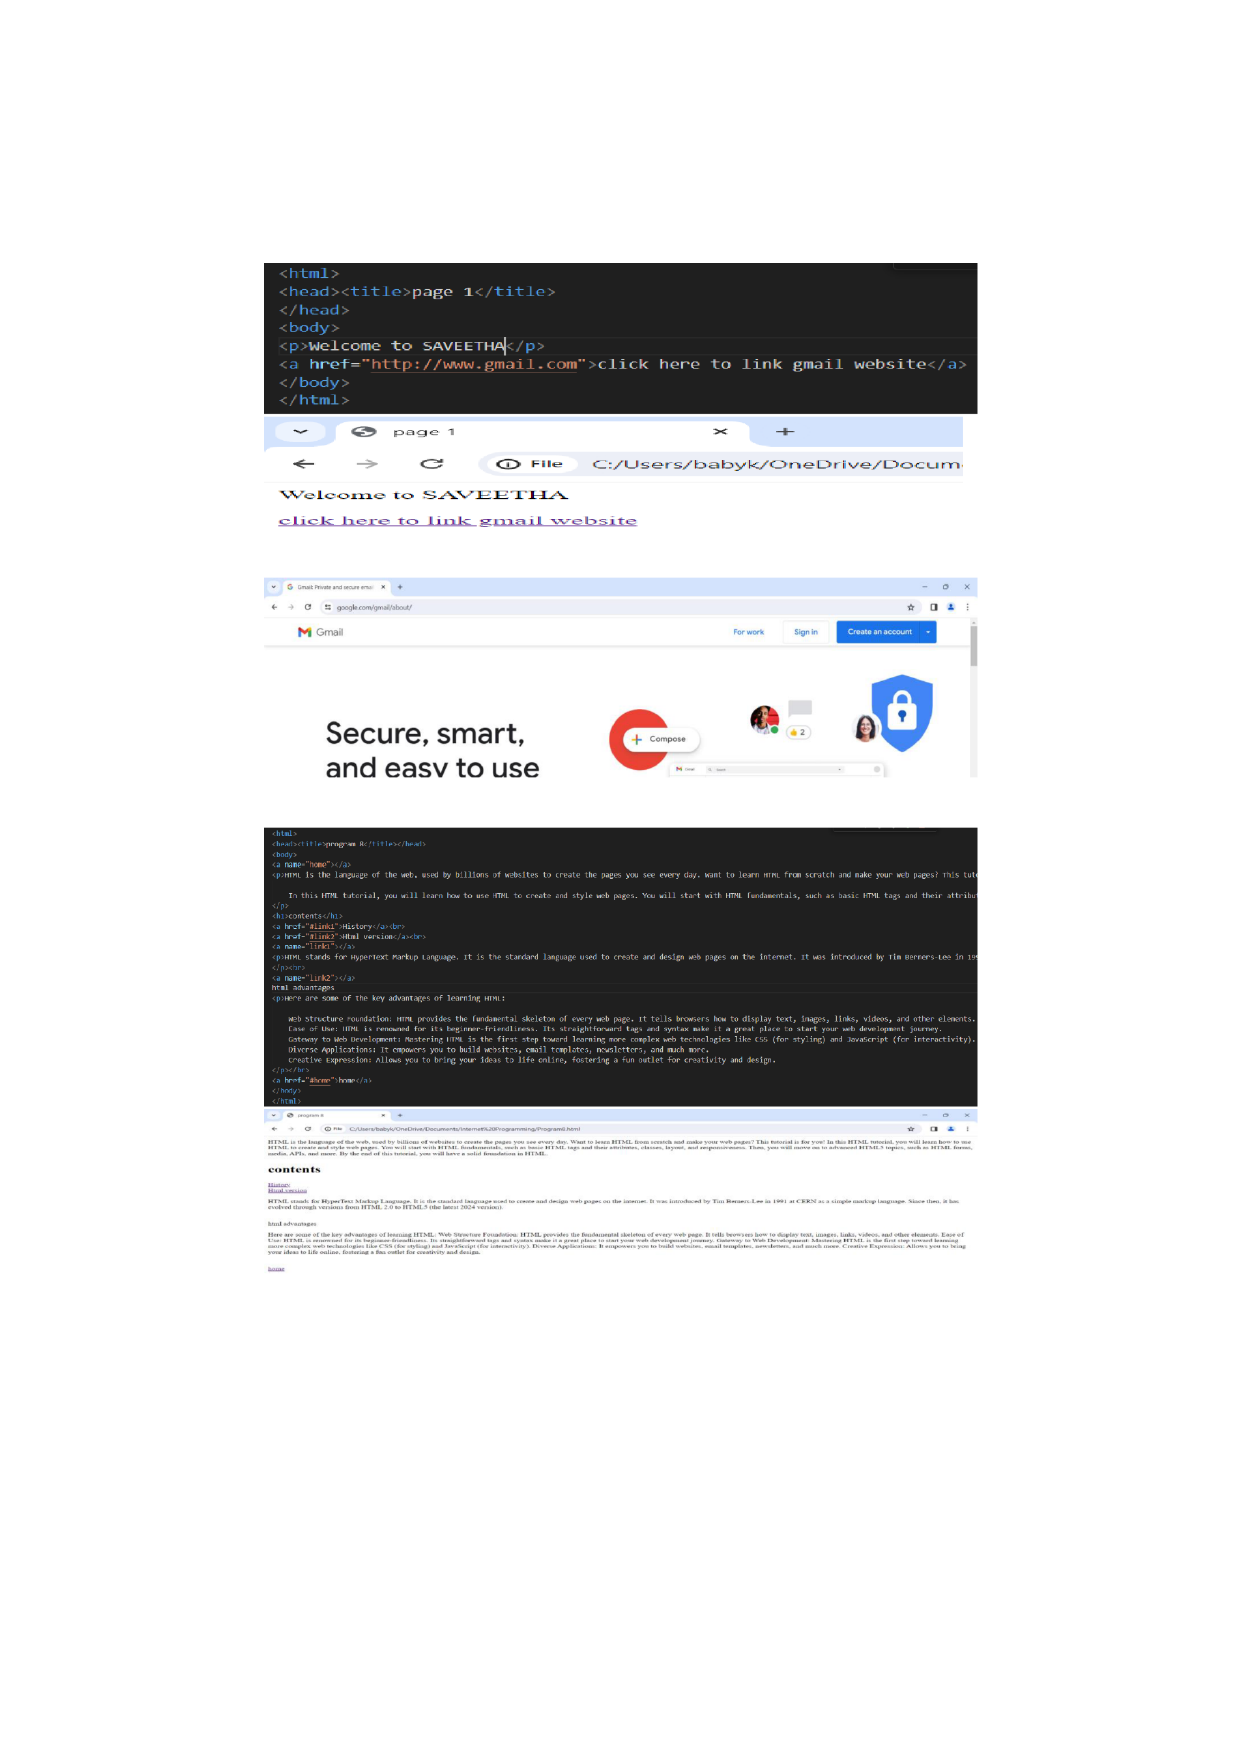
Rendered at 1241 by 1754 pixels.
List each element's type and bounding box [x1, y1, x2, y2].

picture [150, 150, 1091, 1480]
